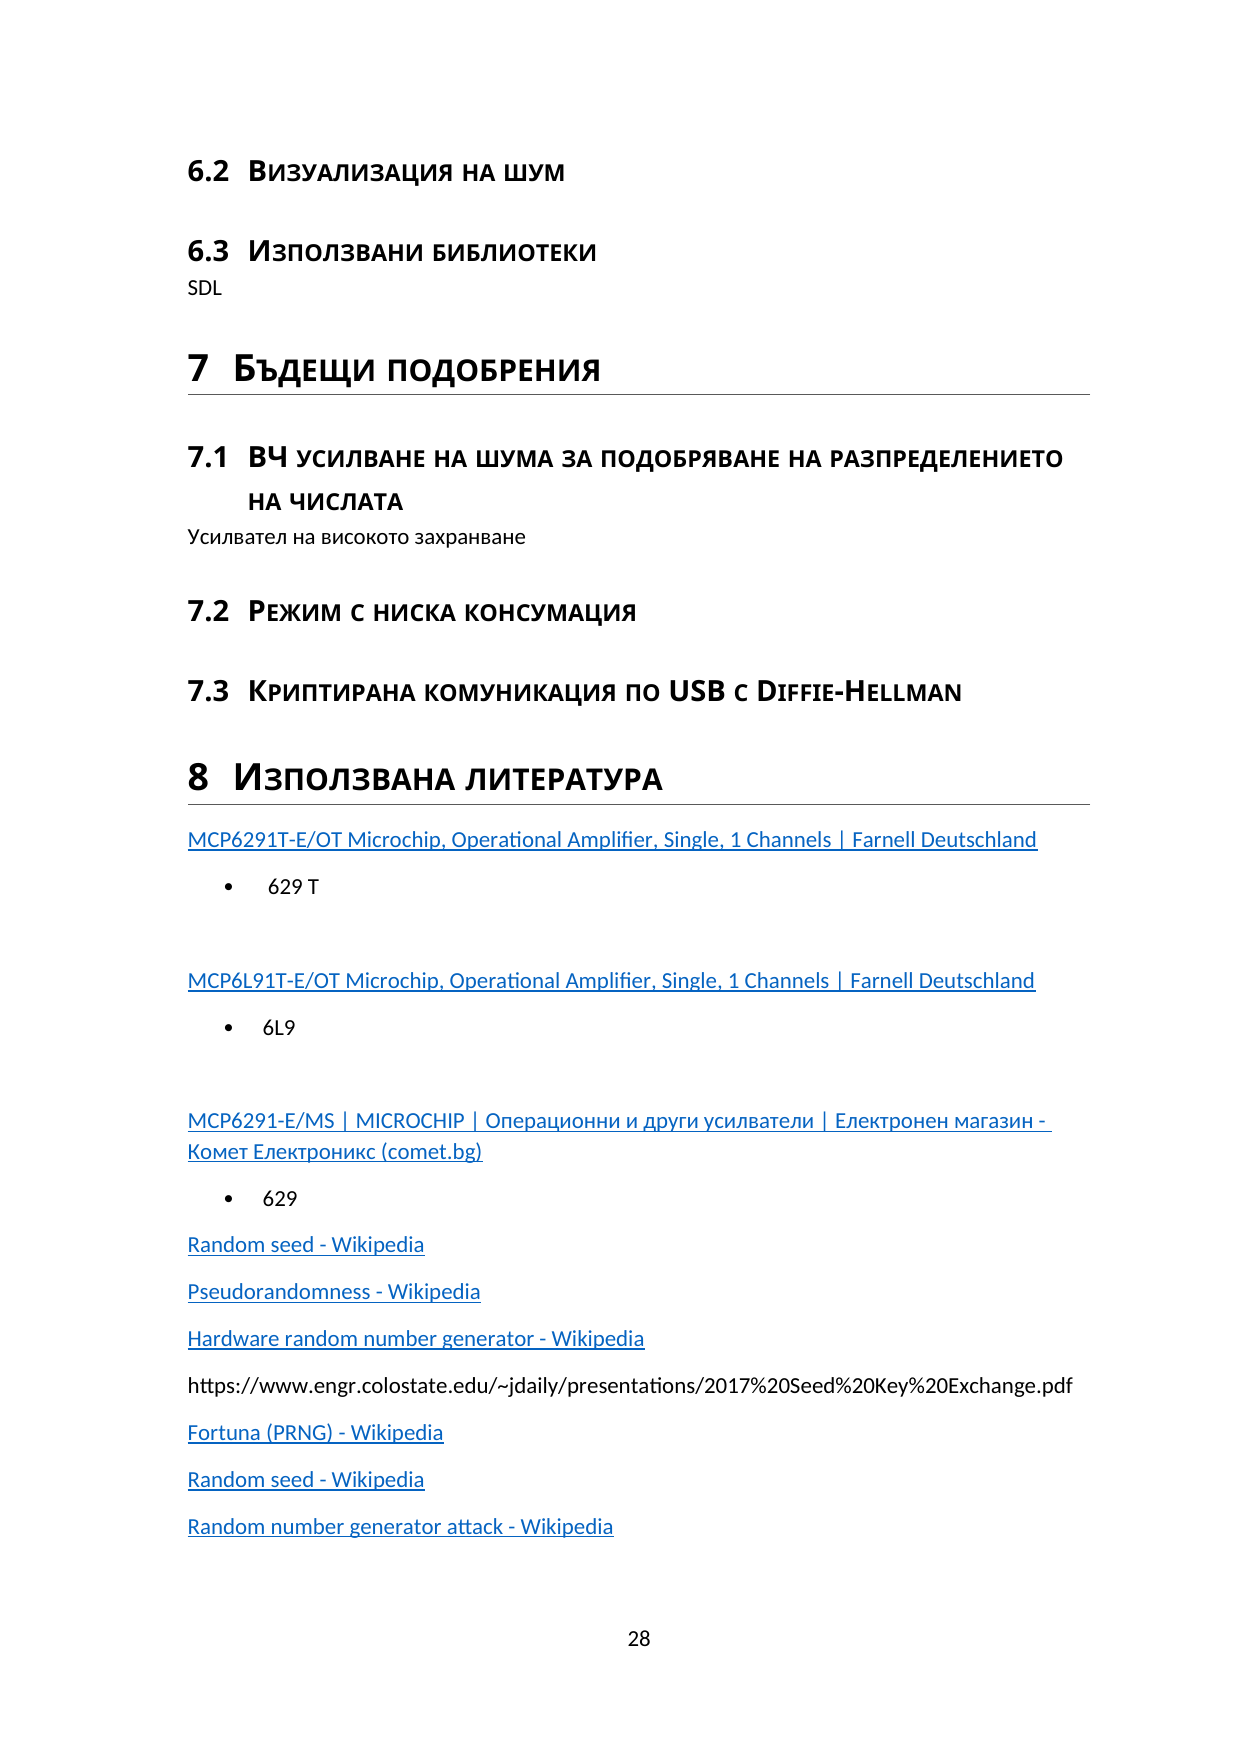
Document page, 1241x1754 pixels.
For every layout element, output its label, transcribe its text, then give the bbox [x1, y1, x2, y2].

subtitle Бъдещи подобрения [187, 341, 1090, 395]
subtitle Използвана литература [187, 751, 1090, 805]
subtitle Използвани библиотеки [187, 230, 1090, 270]
list 629 [225, 1184, 1090, 1212]
text Fortuna (PRNG) - Wikipedia [187, 1418, 1090, 1446]
text MCP6291T-E/OT Microchip, Operational Amplifier, Single, 1 Channels | Farnell Deutschland [187, 825, 1090, 853]
text Random seed - Wikipedia [187, 1465, 1090, 1493]
subtitle Режим с ниска консумация [187, 590, 1090, 629]
text Усилвател на високото захранване [187, 522, 1090, 550]
text https://www.engr.colostate.edu/~jdaily/presentations/2017%20Seed%20Key%20Exchange.pdf [187, 1371, 1090, 1399]
text MCP6291-E/MS | MICROCHIP | Операционни и други усилватели | Електронен магазин - Комет Електроникс (comet.bg) [187, 1107, 1090, 1165]
text MCP6L91T-E/OT Microchip, Operational Amplifier, Single, 1 Channels | Farnell Deutschland [187, 966, 1090, 994]
text Random number generator attack - Wikipedia [187, 1512, 1090, 1540]
text SDL [187, 273, 1090, 301]
text Random seed - Wikipedia [187, 1231, 1090, 1259]
list 6L9 [225, 1013, 1090, 1041]
subtitle ВЧ усилване на шума за подобряване на разпределението на числата [187, 437, 1090, 519]
subtitle Криптирана комуникация по USB с Diffie-Hellman [187, 670, 1090, 710]
text Hardware random number generator - Wikipedia [187, 1324, 1090, 1352]
subtitle Визуализация на шум [187, 150, 1090, 190]
text Pseudorandomness - Wikipedia [187, 1277, 1090, 1306]
list 629 T [225, 872, 1090, 900]
